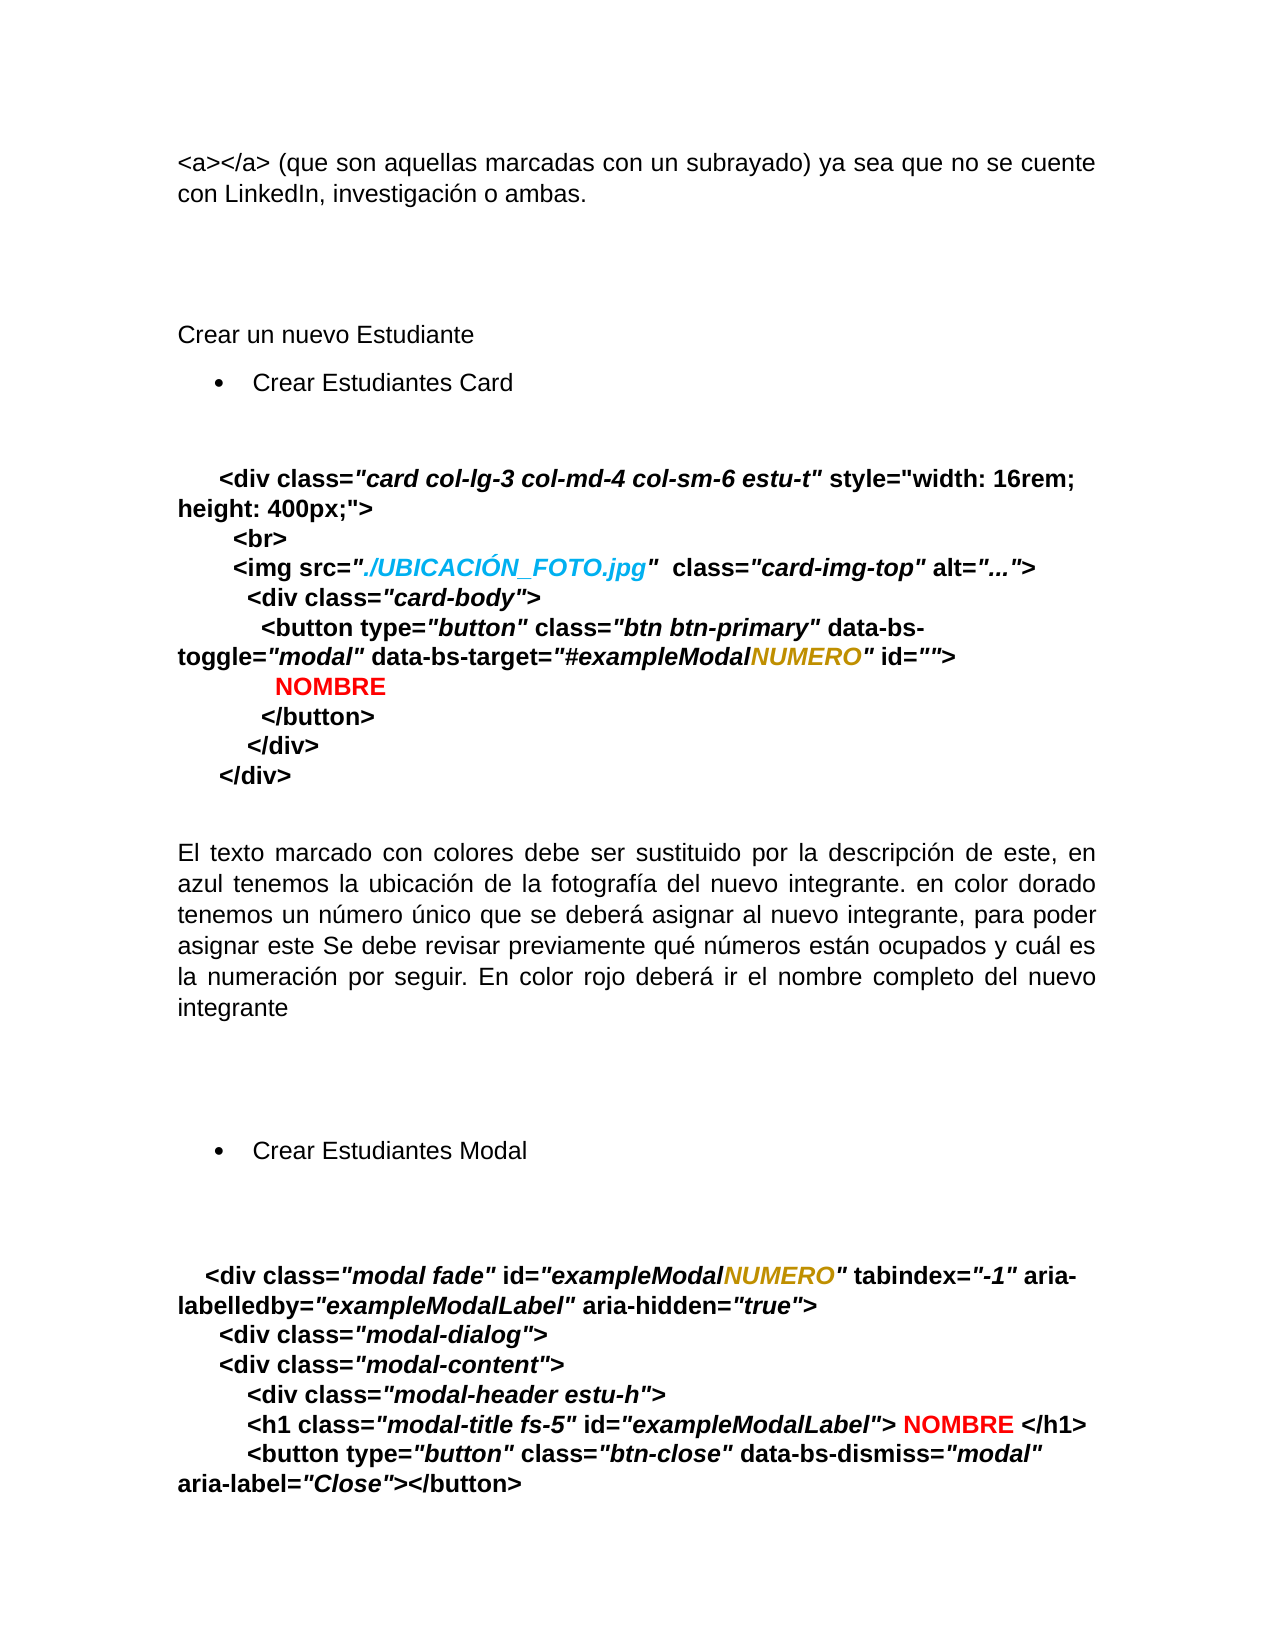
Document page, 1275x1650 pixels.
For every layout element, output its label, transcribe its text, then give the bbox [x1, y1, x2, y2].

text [177, 148, 1098, 207]
text </div> [177, 760, 1098, 790]
text <button type="button" class="btn btn-primary" data-bs-toggle="modal" data-bs-target="#exampleModalNUMERO" id=""> [177, 612, 1098, 671]
text </button> [177, 701, 1098, 730]
text <div class="card-body"> [177, 582, 1098, 612]
text <div class="card col-lg-3 col-md-4 col-sm-6 estu-t" style="width: 16rem; height: 400px;"> [177, 463, 1098, 523]
text El texto marcado con colores debe ser sustituido por la descripción de este, en azul tenemos la ubicación de la fotografía del nuevo integrante. en color dorado tenemos un número único que se deberá asignar al nuevo integrante, para poder asignar este Se debe revisar previamente qué números están ocupados y cuál es la numeración por seguir. En color rojo deberá ir el nombre completo del nuevo integrante [177, 837, 1098, 1021]
list Crear Estudiantes Modal [215, 1136, 1098, 1164]
text <div class="modal-content"> [177, 1349, 1098, 1379]
text <div class="modal fade" id="exampleModalNUMERO" tabindex="-1" aria-labelledby="exampleModalLabel" aria-hidden="true"> [177, 1260, 1098, 1319]
text <div class="modal-dialog"> [177, 1319, 1098, 1349]
text </div> [177, 730, 1098, 760]
text <div class="modal-header estu-h"> [177, 1379, 1098, 1409]
text <h1 class="modal-title fs-5" id="exampleModalLabel"> NOMBRE </h1> [177, 1409, 1098, 1438]
text Crear un nuevo Estudiante [177, 320, 1098, 349]
text NOMBRE [177, 671, 1098, 701]
list Crear Estudiantes Card [215, 368, 1098, 397]
text <img src="./UBICACIÓN_FOTO.jpg" class="card-img-top" alt="..."> [177, 552, 1098, 582]
text <button type="button" class="btn-close" data-bs-dismiss="modal" aria-label="Close"></button> [177, 1438, 1098, 1498]
text <br> [177, 523, 1098, 552]
